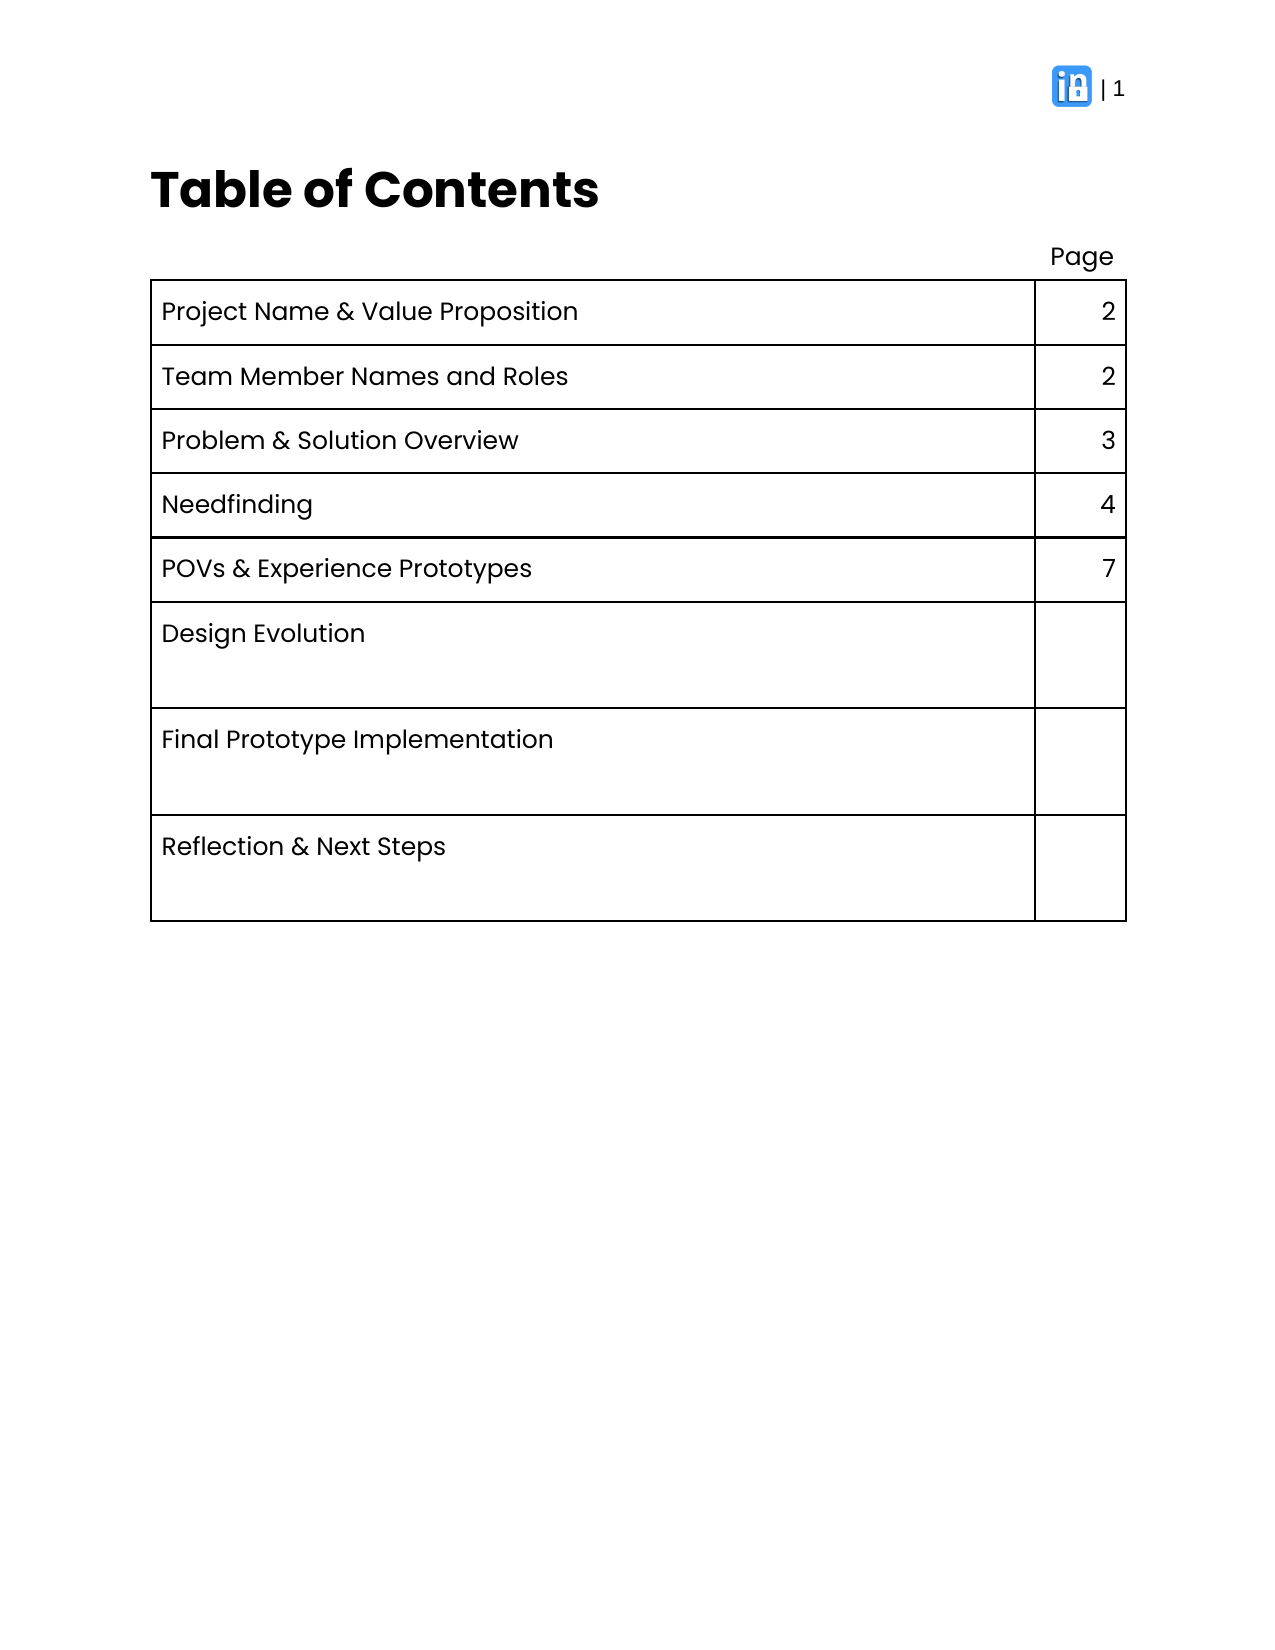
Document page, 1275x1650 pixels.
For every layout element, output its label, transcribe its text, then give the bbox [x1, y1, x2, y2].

table_header Project Name & Value Proposition [152, 281, 1034, 344]
table_header 2 [1036, 281, 1125, 344]
text Page [150, 236, 1125, 274]
table_cell Final Prototype Implementation [152, 709, 1034, 814]
table_cell Reflection & Next Steps [152, 816, 1034, 920]
table_cell Needfinding [152, 474, 1034, 536]
table_cell Problem & Solution Overview [152, 410, 1034, 472]
table_cell Team Member Names and Roles [152, 346, 1034, 408]
table_cell 2 [1036, 346, 1125, 408]
table_cell [1036, 709, 1125, 814]
table_cell [1036, 816, 1125, 920]
table_cell 7 [1036, 539, 1125, 601]
table_cell 4 [1036, 474, 1125, 536]
table_cell [1036, 603, 1125, 707]
table_cell Design Evolution [152, 603, 1034, 707]
table_cell 3 [1036, 410, 1125, 472]
picture [1050, 64, 1095, 109]
text Table of Contents [150, 150, 1125, 225]
table_cell POVs & Experience Prototypes [152, 539, 1034, 601]
